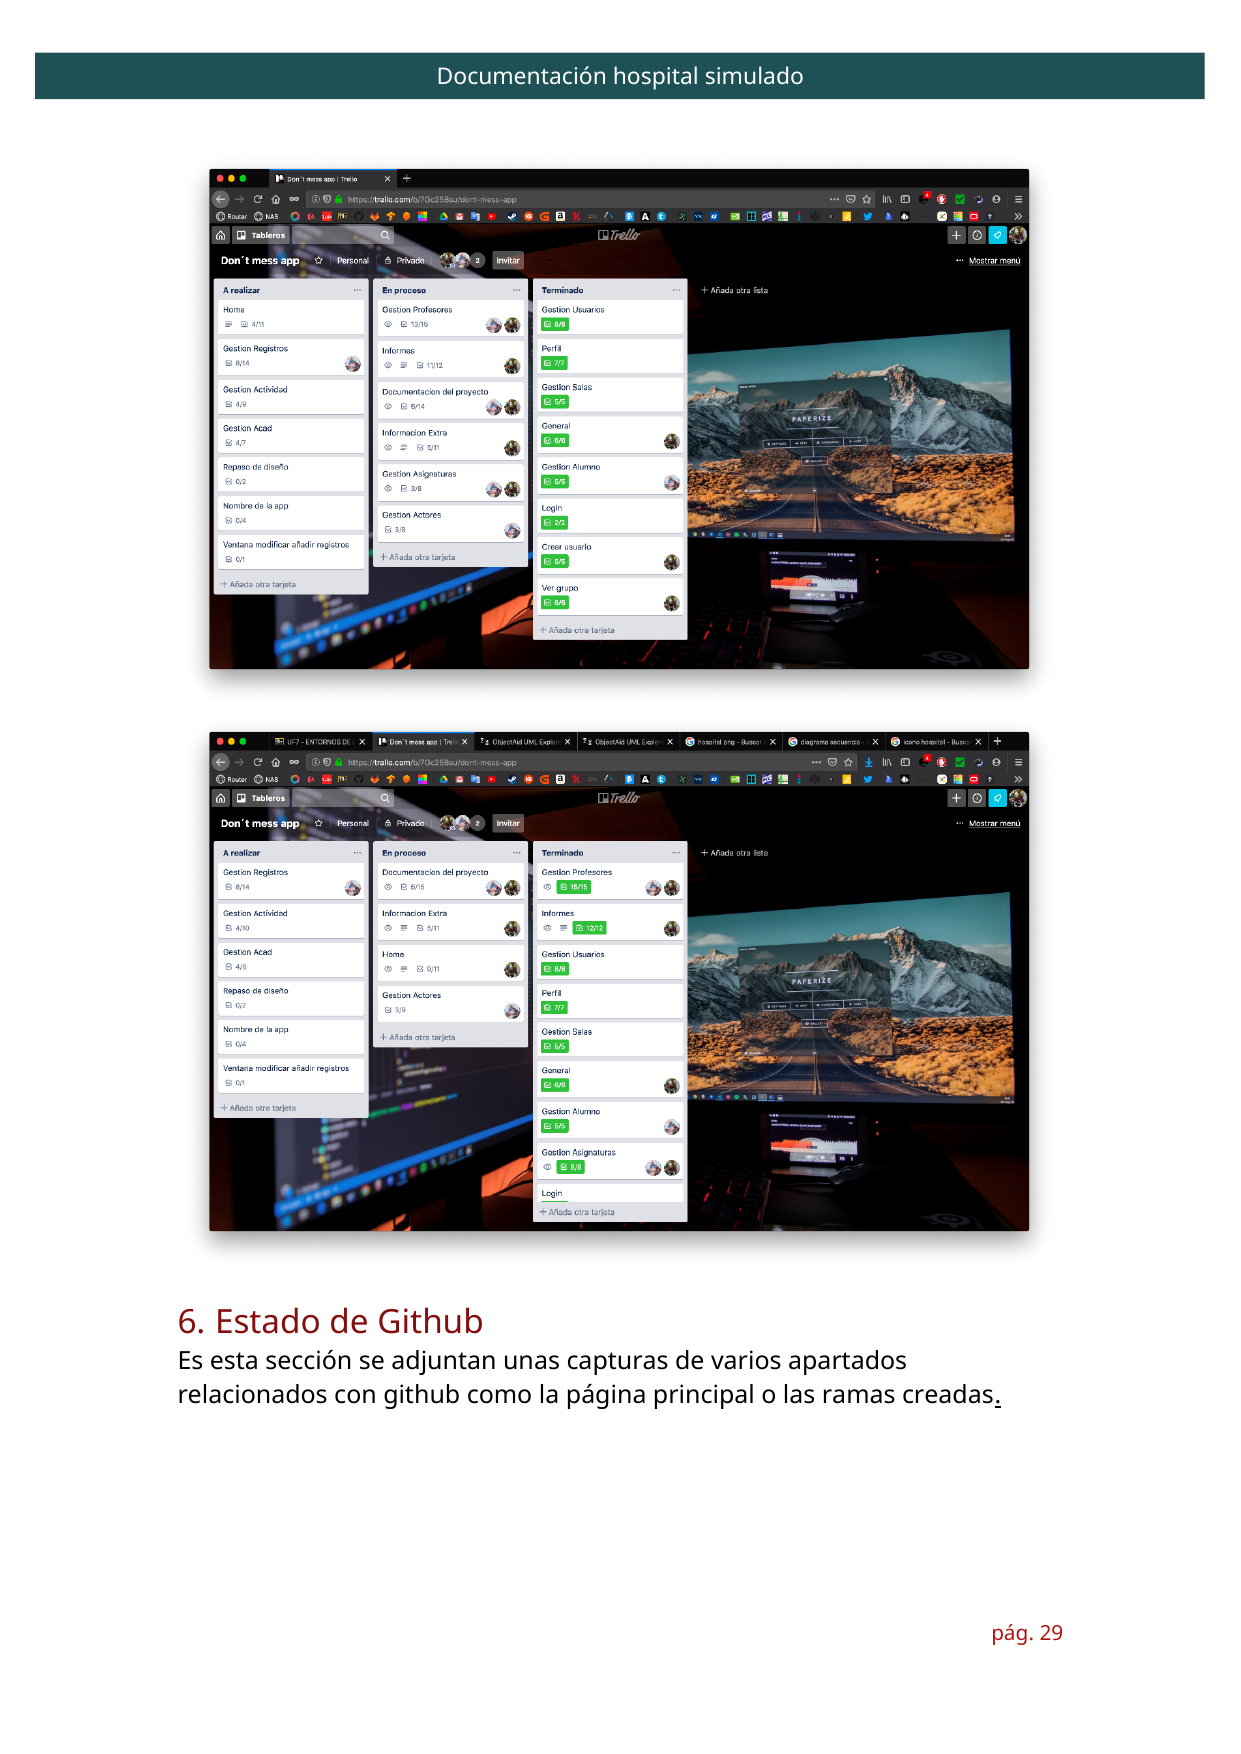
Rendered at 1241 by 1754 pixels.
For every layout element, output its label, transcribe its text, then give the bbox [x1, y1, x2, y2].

subtitle Estado de Github [177, 1298, 1063, 1343]
picture [177, 147, 1060, 1273]
text Es esta sección se adjuntan unas capturas de varios apartados relacionados con github como la página principal o las ramas creadas. [177, 1343, 1063, 1411]
